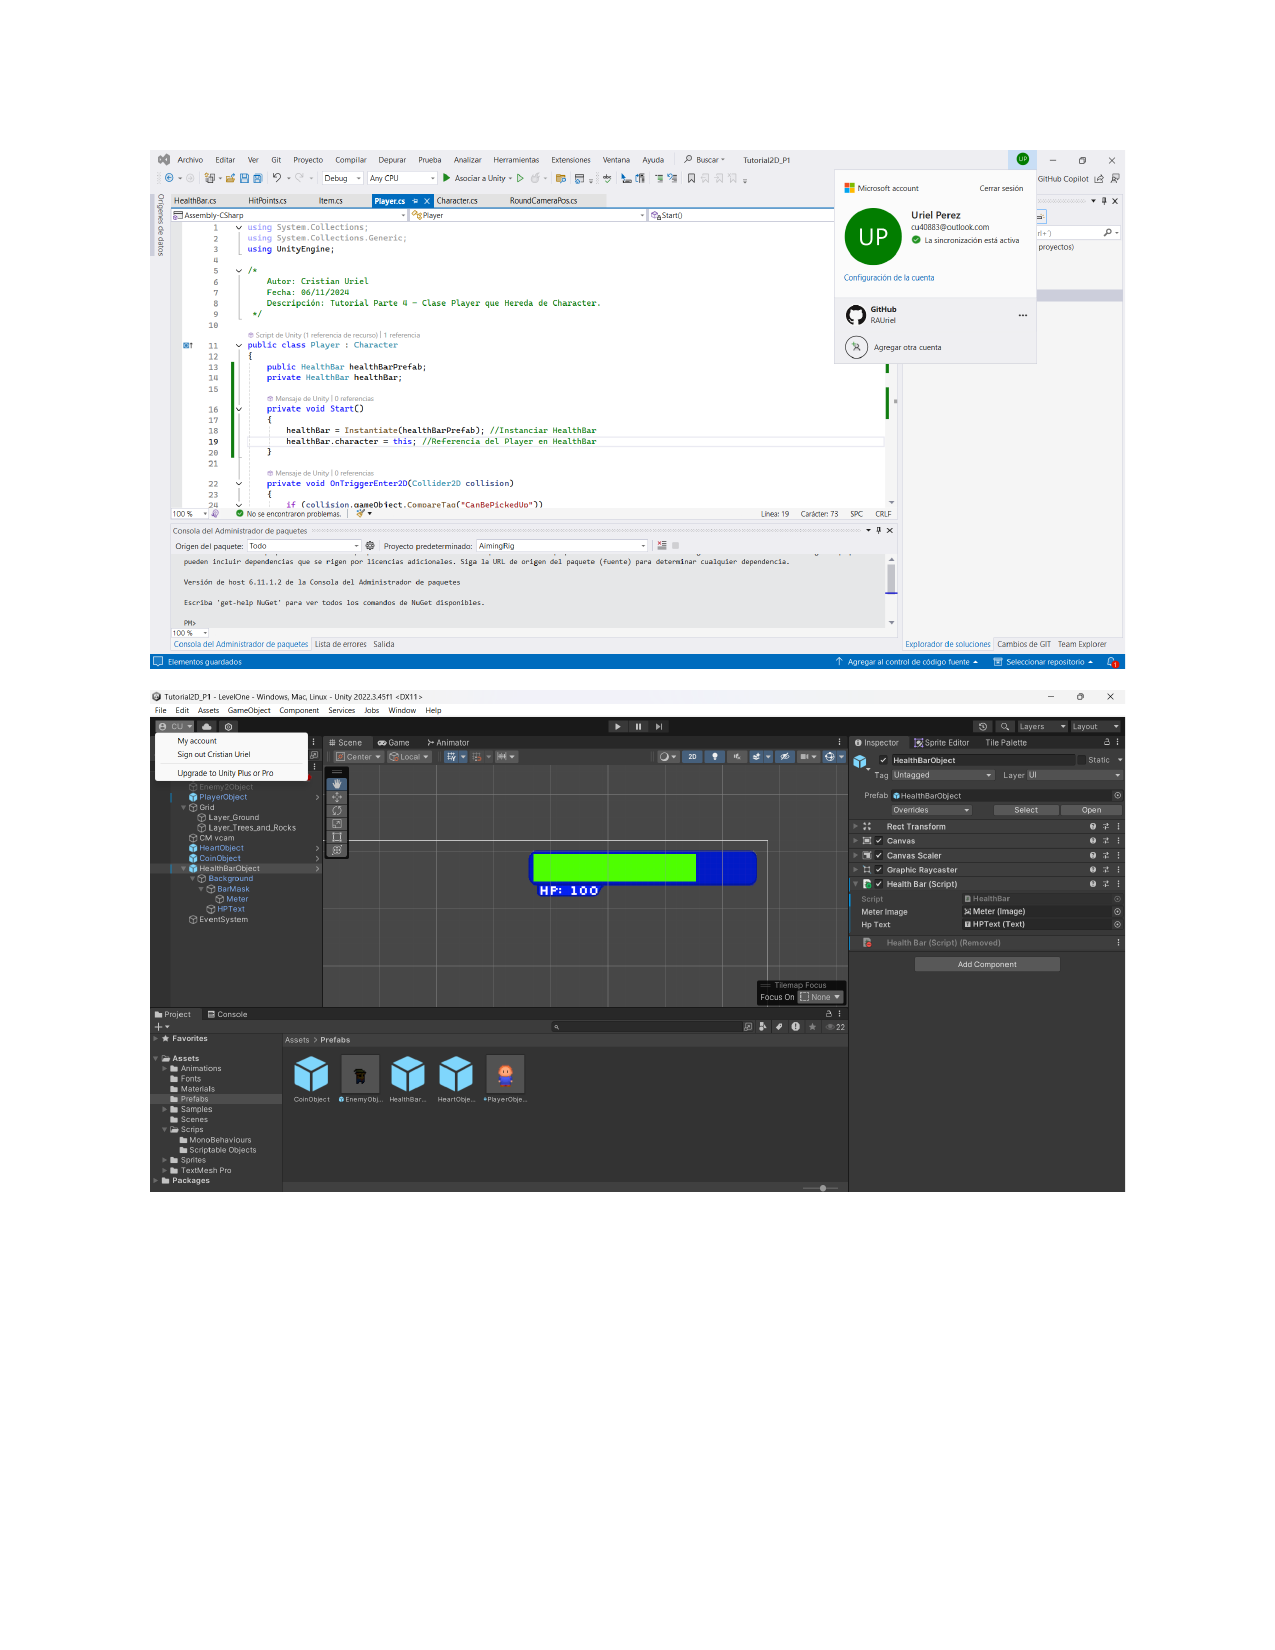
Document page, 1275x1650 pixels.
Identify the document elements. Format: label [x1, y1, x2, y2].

picture [150, 150, 1125, 669]
picture [150, 690, 1125, 1192]
